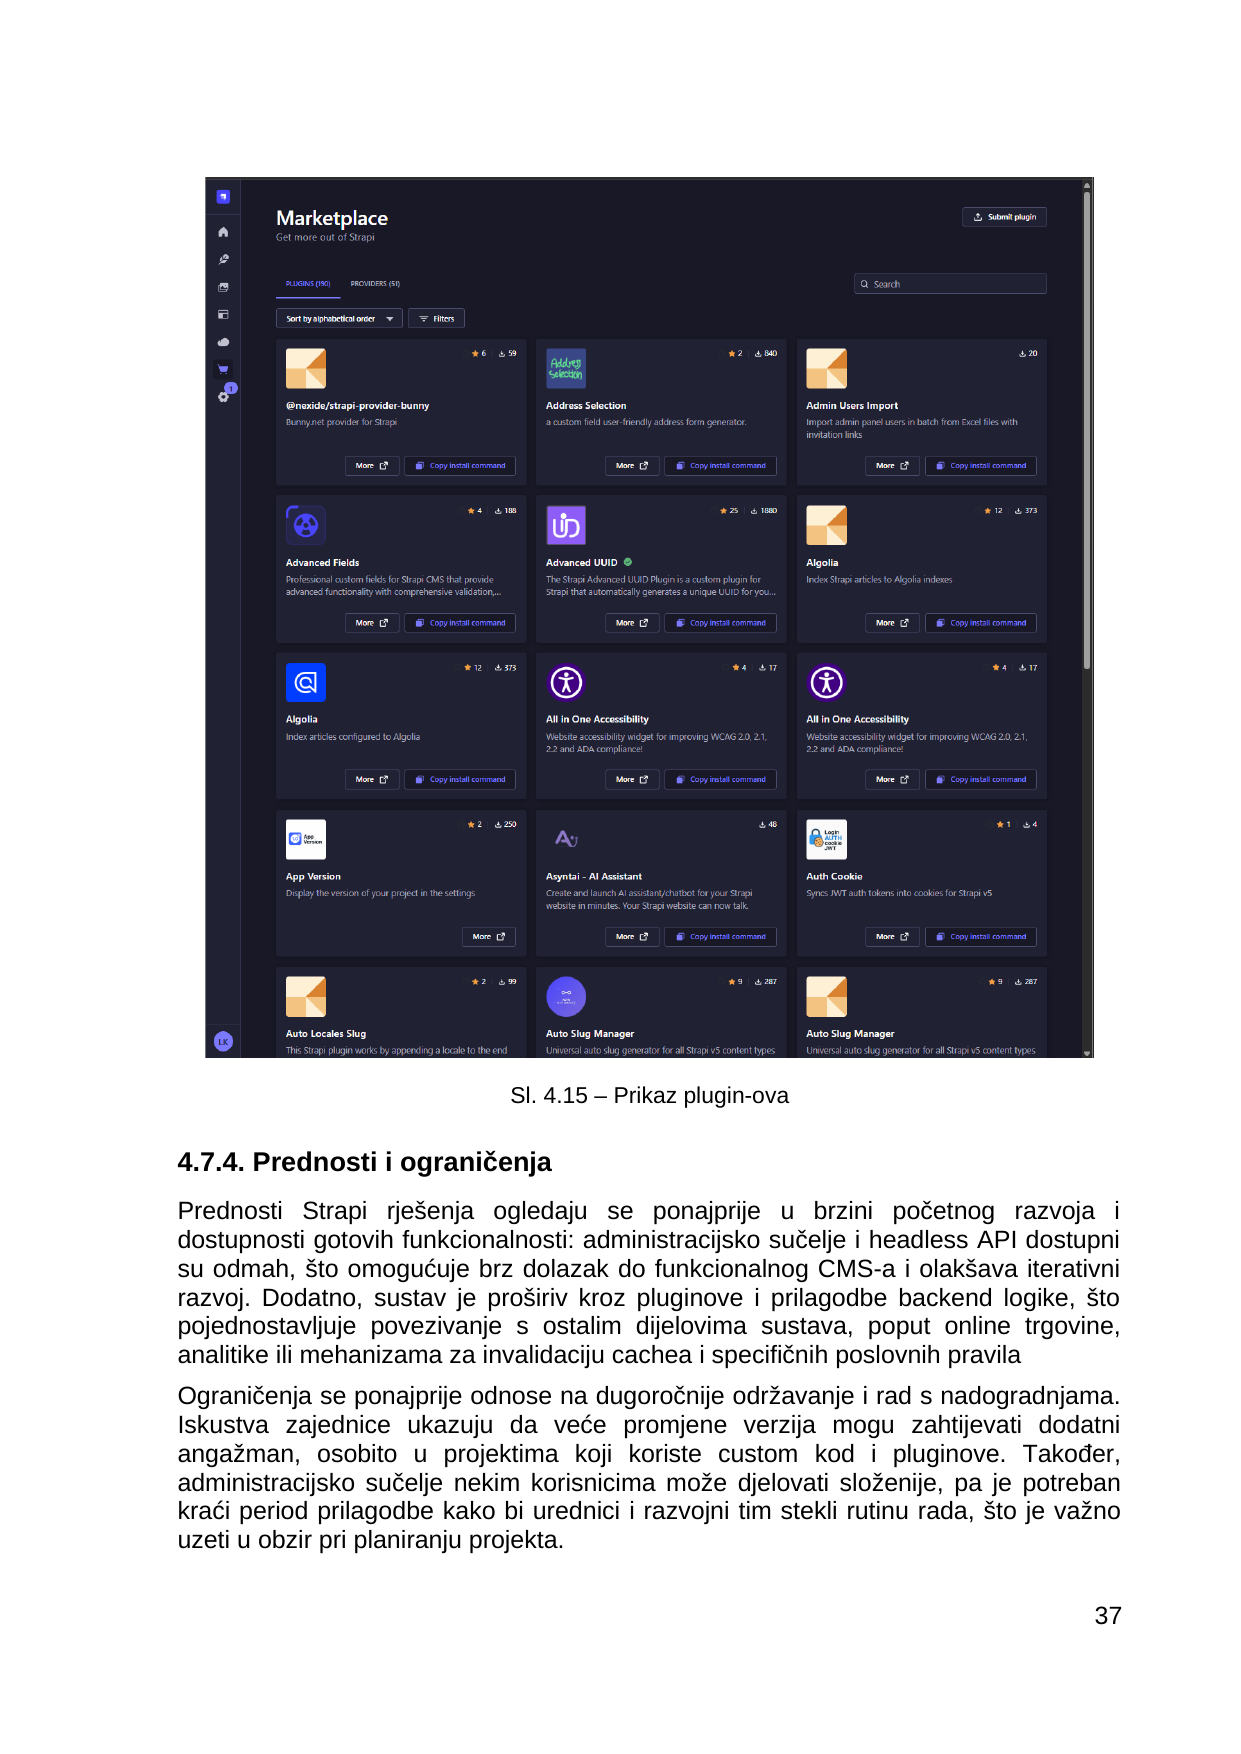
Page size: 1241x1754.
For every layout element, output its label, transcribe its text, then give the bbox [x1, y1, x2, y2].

subtitle 4.7.4. Prednosti i ograničenja [177, 1146, 1122, 1178]
picture [205, 177, 1094, 1058]
text Ograničenja se ponajprije odnose na dugoročnije održavanje i rad s nadogradnjama. Iskustva zajednice ukazuju da veće promjene verzija mogu zahtijevati dodatni angažman, osobito u projektima koji koriste custom kod i pluginove. Također, administracijsko sučelje nekim korisnicima može djelovati složenije, pa je potreban kraći period prilagodbe kako bi urednici i razvojni tim stekli rutinu rada, što je važno uzeti u obzir pri planiranju projekta. [177, 1381, 1122, 1554]
text Prednosti Strapi rješenja ogledaju se ponajprije u brzini početnog razvoja i dostupnosti gotovih funkcionalnosti: administracijsko sučelje i headless API dostupni su odmah, što omogućuje brz dolazak do funkcionalnog CMS-a i olakšava iterativni razvoj. Dodatno, sustav je proširiv kroz pluginove i prilagodbe backend logike, što pojednostavljuje povezivanje s ostalim dijelovima sustava, poput online trgovine, analitike ili mehanizama za invalidaciju cachea i specifičnih poslovnih pravila [177, 1196, 1122, 1369]
